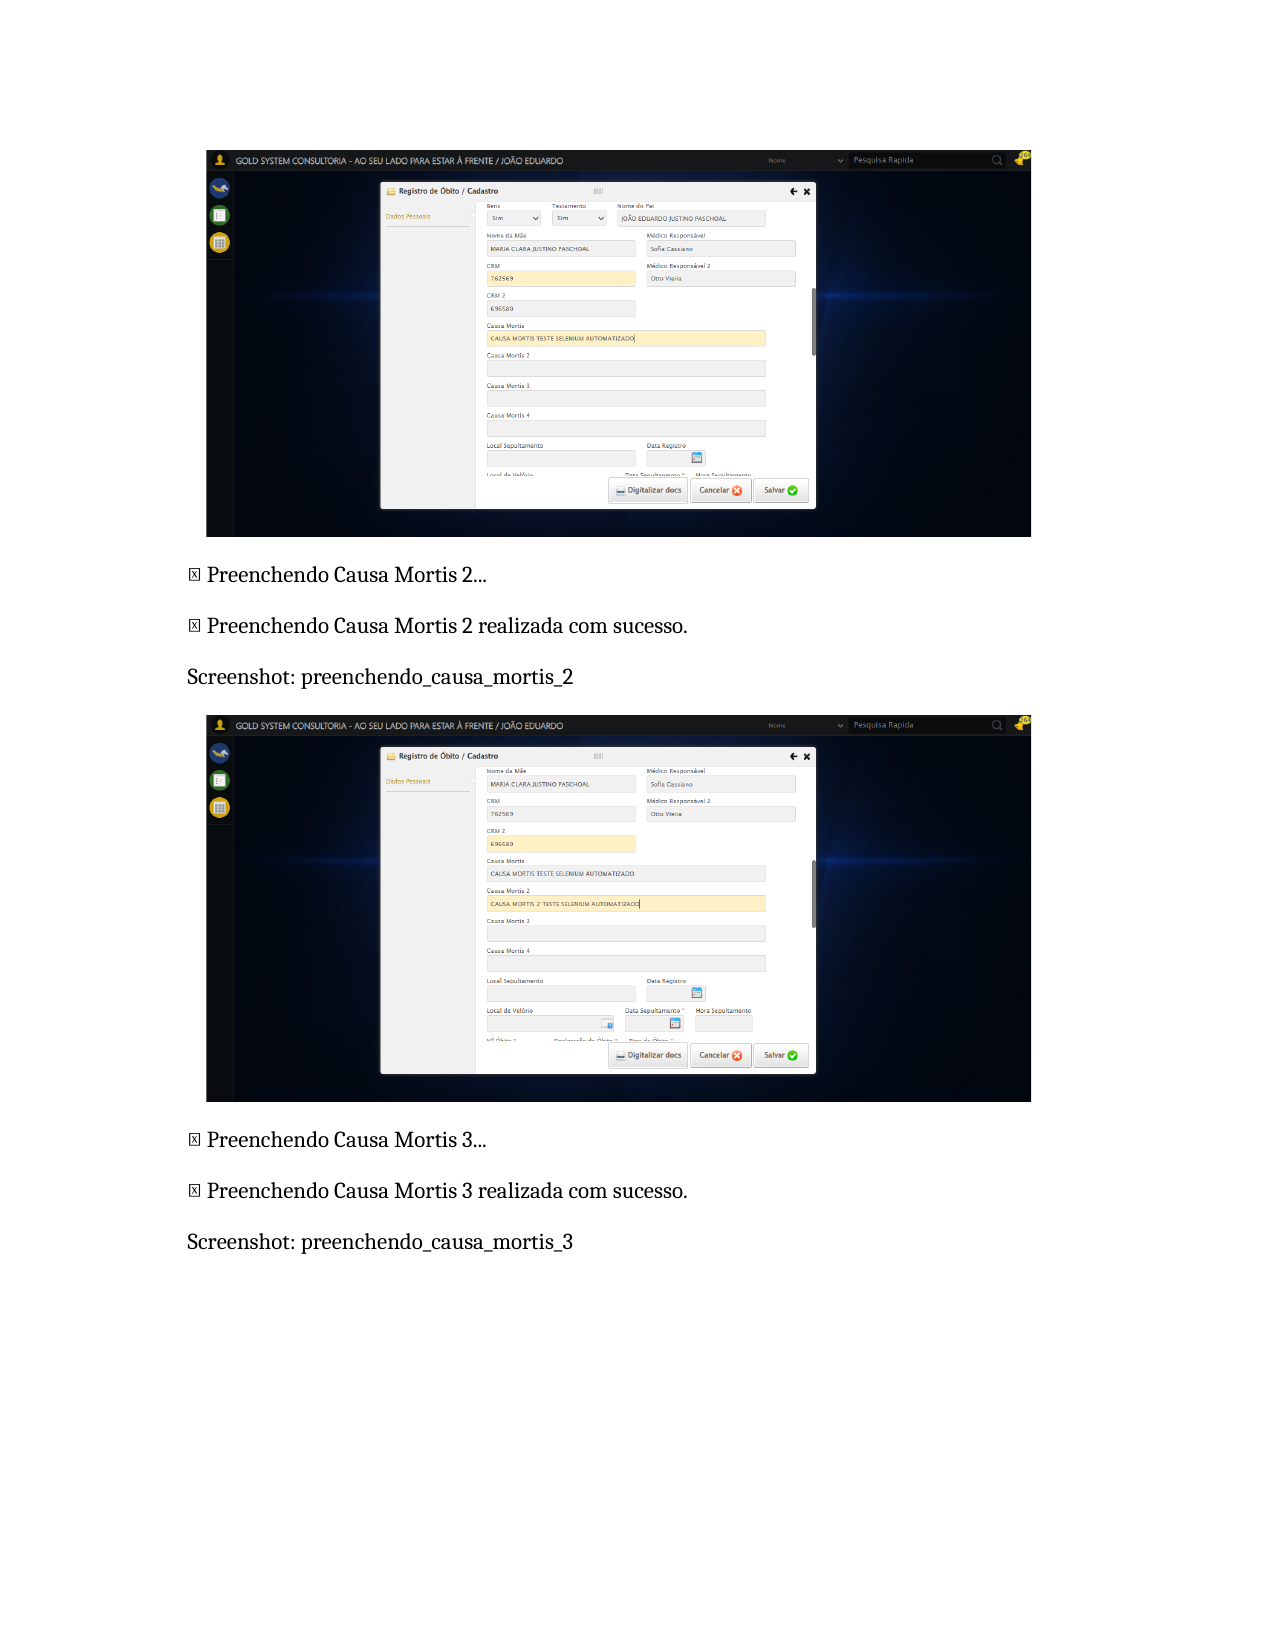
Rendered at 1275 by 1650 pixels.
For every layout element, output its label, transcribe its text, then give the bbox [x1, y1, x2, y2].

text 🔄 Preenchendo Causa Mortis 2... [187, 562, 1087, 588]
text 🔄 Preenchendo Causa Mortis 3... [187, 1127, 1087, 1153]
text ✅ Preenchendo Causa Mortis 2 realizada com sucesso. [187, 613, 1087, 639]
text Screenshot: preenchendo_causa_mortis_2 [187, 664, 1087, 690]
picture [206, 715, 1032, 1102]
picture [206, 150, 1032, 537]
text Screenshot: preenchendo_causa_mortis_3 [187, 1229, 1087, 1255]
text ✅ Preenchendo Causa Mortis 3 realizada com sucesso. [187, 1178, 1087, 1204]
